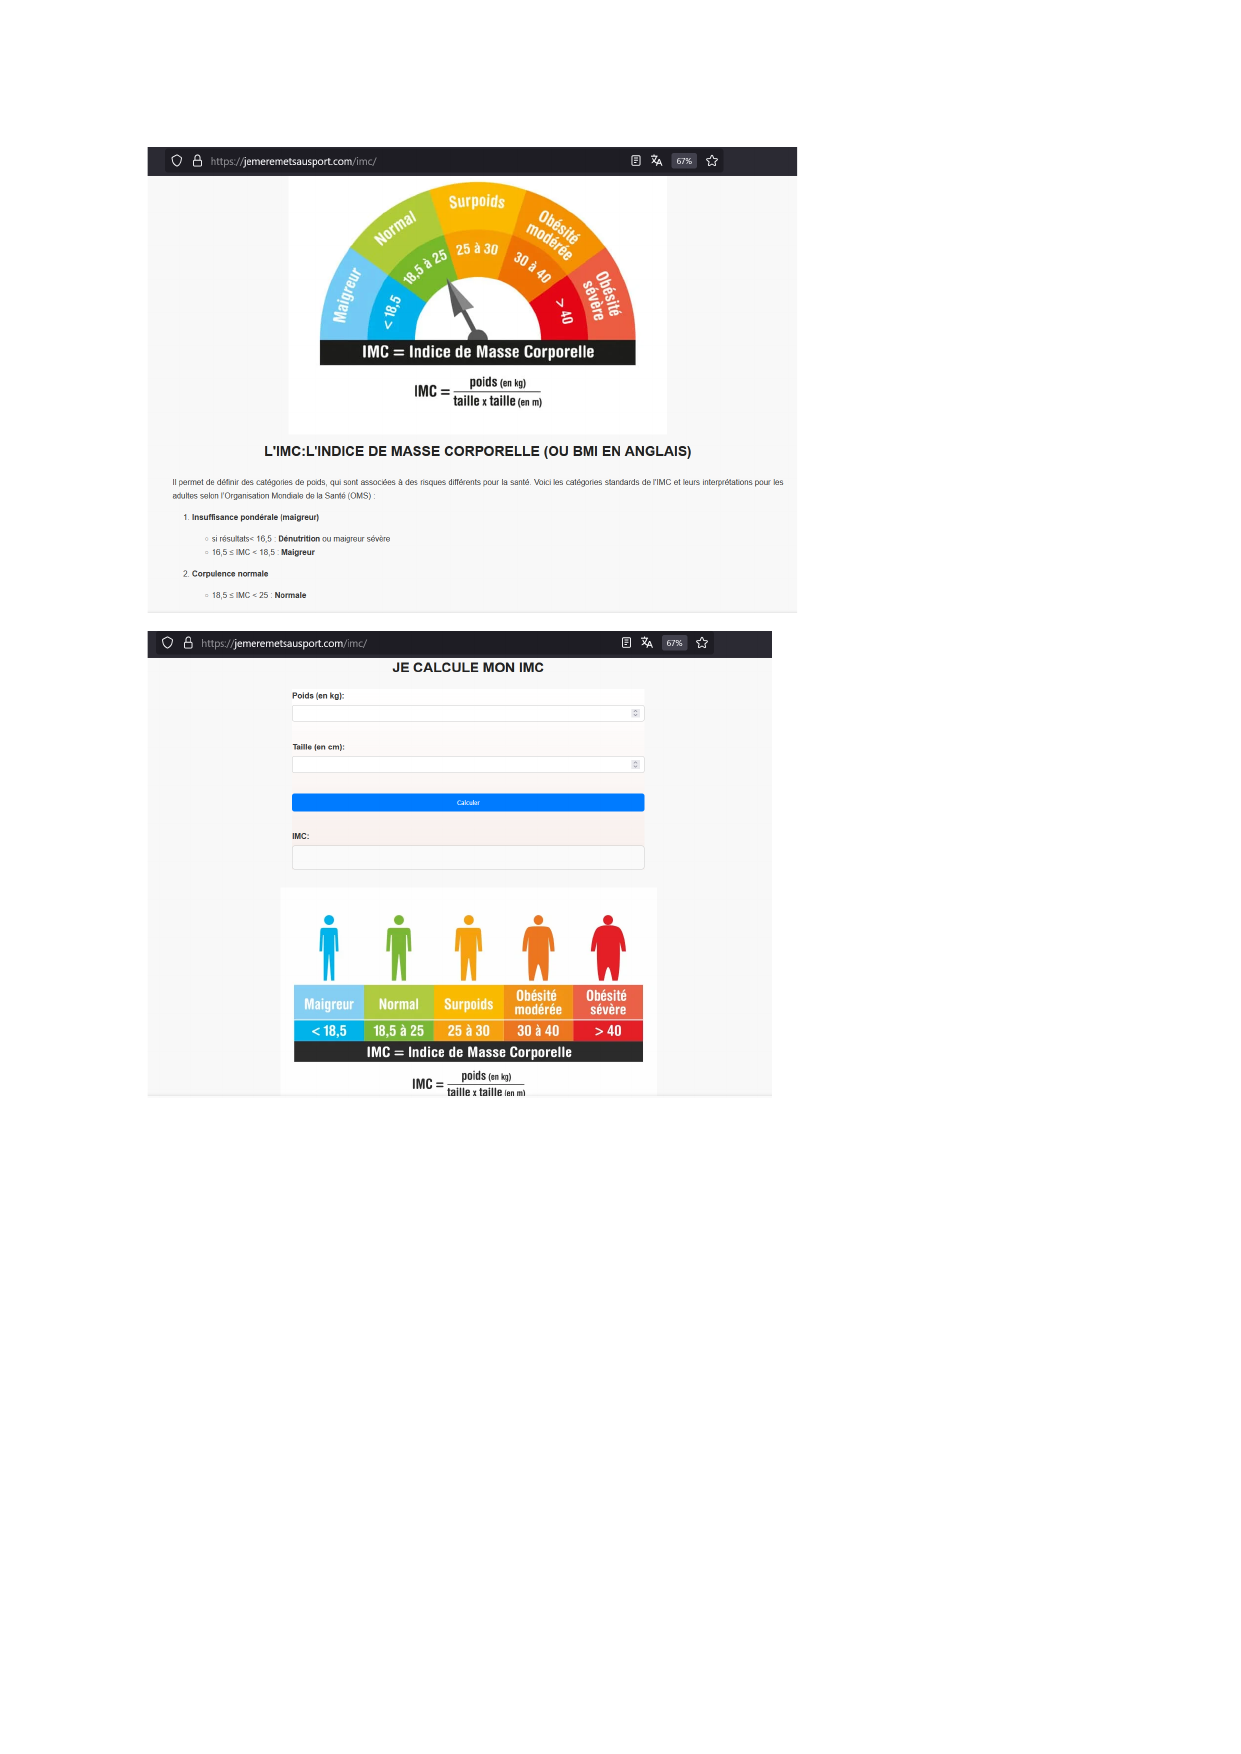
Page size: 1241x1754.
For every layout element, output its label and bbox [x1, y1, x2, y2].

picture [147, 631, 772, 1098]
picture [147, 147, 798, 613]
